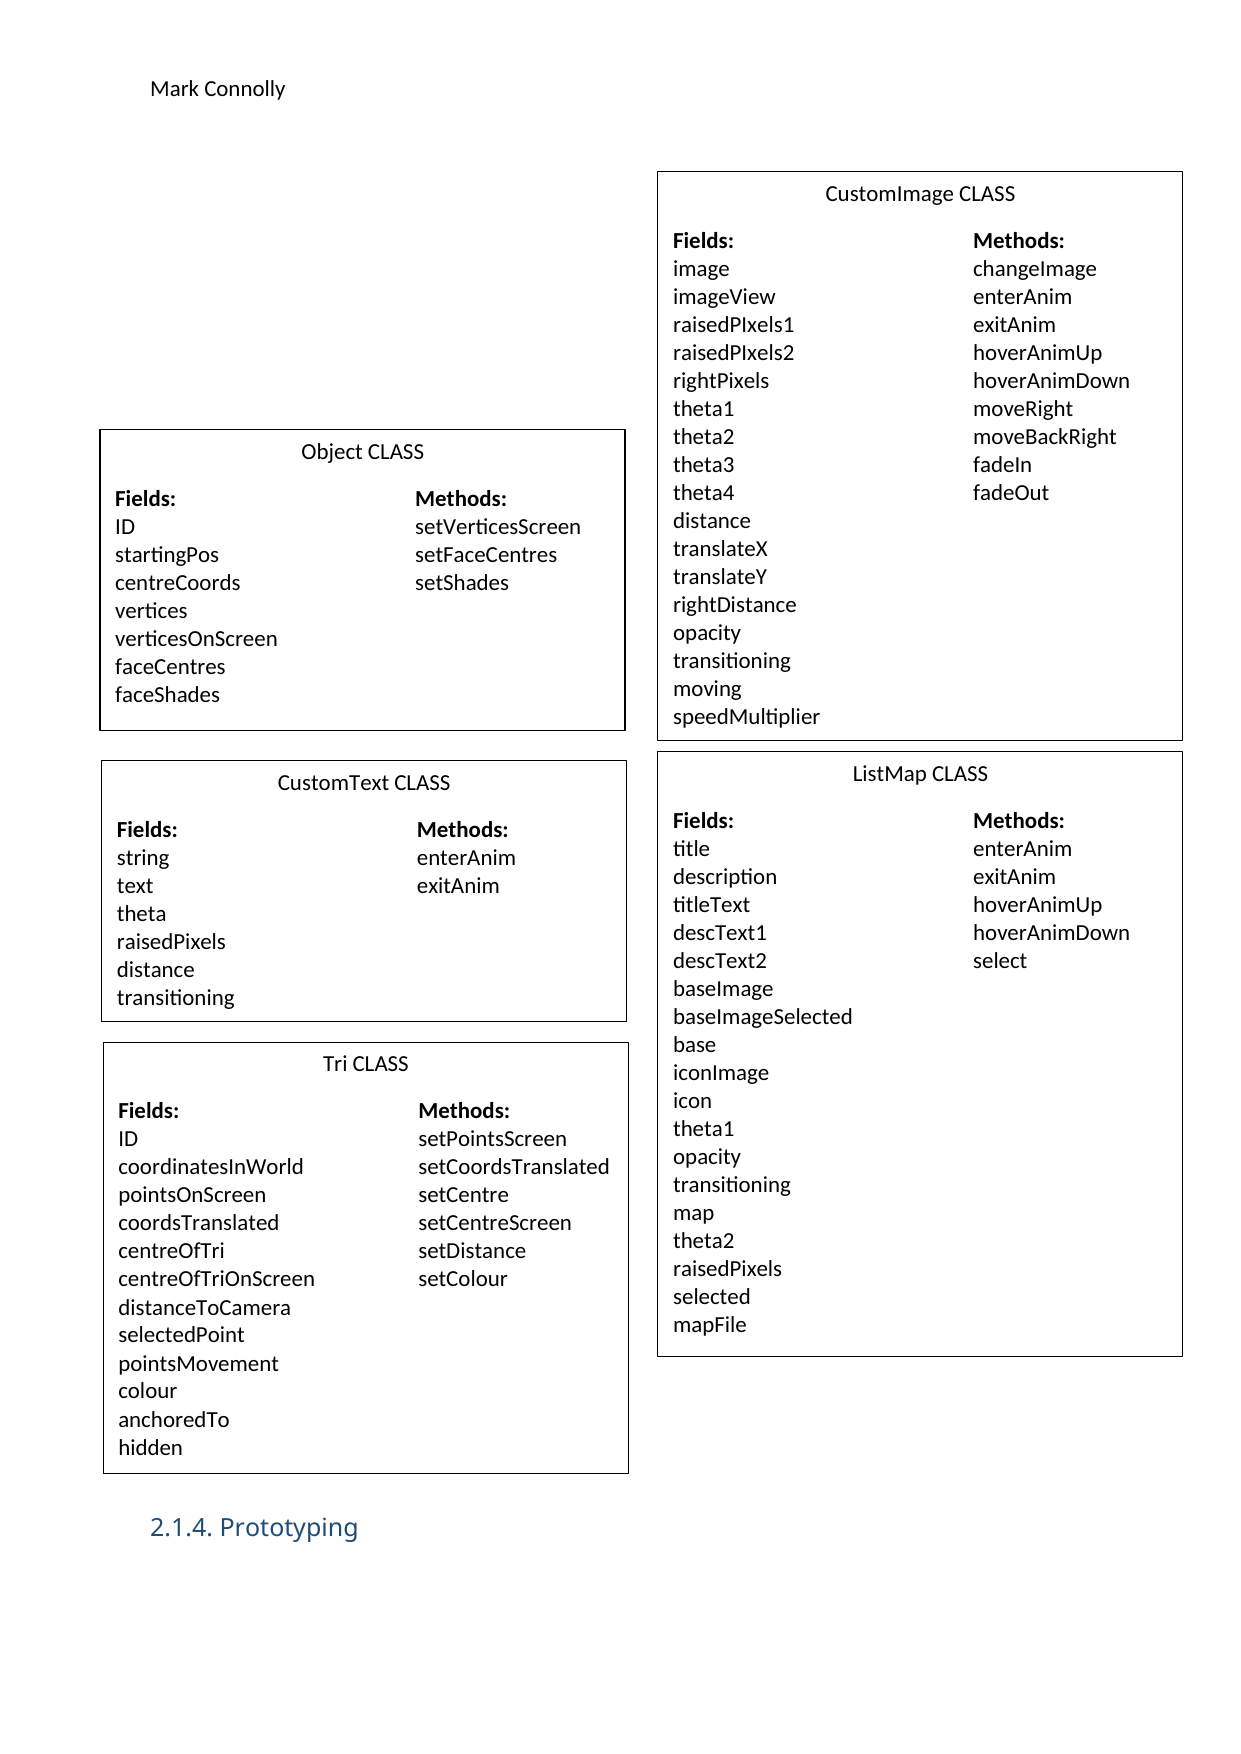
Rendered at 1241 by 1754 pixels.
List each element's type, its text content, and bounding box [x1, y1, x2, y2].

subtitle 2.1.4. Prototyping [150, 1509, 1090, 1543]
